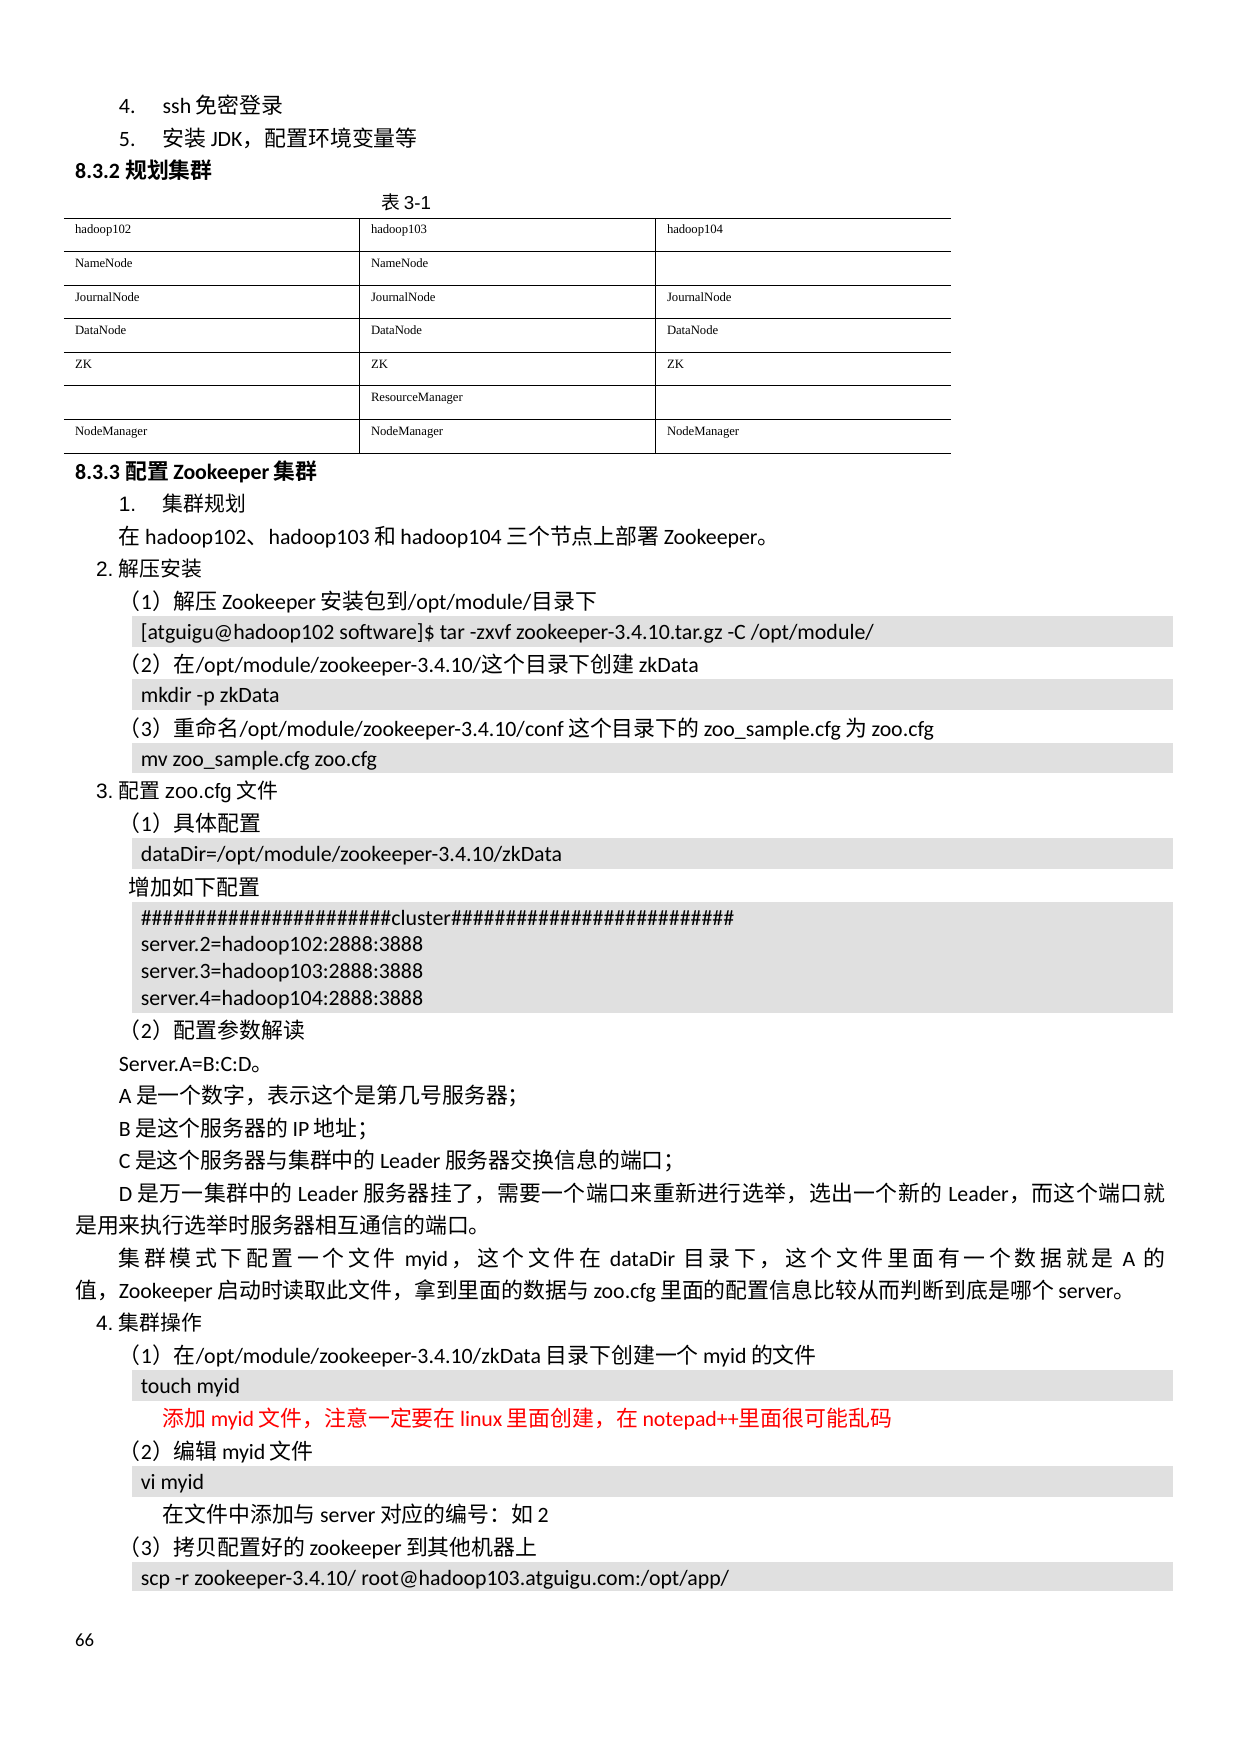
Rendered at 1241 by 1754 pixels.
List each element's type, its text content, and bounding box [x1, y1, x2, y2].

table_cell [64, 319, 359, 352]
text mv zoo_sample.cfg zoo.cfg [132, 743, 1173, 773]
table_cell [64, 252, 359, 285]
text touch myid [132, 1370, 1173, 1401]
text 4. 集群操作 [75, 1305, 1165, 1338]
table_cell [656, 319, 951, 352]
text scp -r zookeeper-3.4.10/ root@hadoop103.atguigu.com:/opt/app/ [132, 1562, 1173, 1591]
subtitle 8.3.2 规划集群 [75, 153, 1165, 185]
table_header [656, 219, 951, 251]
text （2）配置参数解读 [75, 1013, 1165, 1045]
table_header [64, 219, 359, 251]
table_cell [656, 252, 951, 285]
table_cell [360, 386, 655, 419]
text 添加myid文件，注意一定要在linux里面创建，在notepad++里面很可能乱码 [119, 1401, 1165, 1433]
text （2）在/opt/module/zookeeper-3.4.10/这个目录下创建zkData [119, 647, 1165, 679]
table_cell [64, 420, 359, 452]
text （2）编辑myid文件 [119, 1433, 1165, 1466]
text 在hadoop102、hadoop103和hadoop104三个节点上部署Zookeeper。 [75, 518, 1165, 551]
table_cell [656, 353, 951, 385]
text A是一个数字，表示这个是第几号服务器； [75, 1078, 1165, 1110]
text mkdir -p zkData [132, 679, 1173, 710]
text （3）拷贝配置好的zookeeper到其他机器上 [119, 1529, 1165, 1562]
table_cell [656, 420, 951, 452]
text 5. 安装JDK，配置环境变量等 [75, 120, 1165, 153]
text （1）在/opt/module/zookeeper-3.4.10/zkData目录下创建一个myid的文件 [119, 1338, 1165, 1370]
text dataDir=/opt/module/zookeeper-3.4.10/zkData [132, 838, 1173, 869]
text 表3-1 [337, 185, 1165, 218]
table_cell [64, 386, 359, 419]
text C是这个服务器与集群中的Leader服务器交换信息的端口； [75, 1143, 1165, 1175]
text Server.A=B:C:D。 [75, 1045, 1165, 1078]
text 在文件中添加与server对应的编号：如2 [119, 1497, 1165, 1529]
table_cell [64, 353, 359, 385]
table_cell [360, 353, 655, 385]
text D是万一集群中的Leader服务器挂了，需要一个端口来重新进行选举，选出一个新的Leader，而这个端口就是用来执行选举时服务器相互通信的端口。 [75, 1175, 1165, 1240]
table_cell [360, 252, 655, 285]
text （1）解压Zookeeper安装包到/opt/module/目录下 [119, 583, 1165, 616]
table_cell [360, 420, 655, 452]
text server.4=hadoop104:2888:3888 [132, 984, 1173, 1013]
text B是这个服务器的IP地址； [75, 1110, 1165, 1143]
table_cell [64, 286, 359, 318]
text 1. 集群规划 [75, 486, 1165, 518]
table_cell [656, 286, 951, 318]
text （1）具体配置 [75, 806, 1165, 838]
text server.2=hadoop102:2888:3888 [132, 931, 1173, 957]
text 增加如下配置 [75, 869, 1165, 902]
text vi myid [132, 1466, 1173, 1497]
text 4. ssh免密登录 [75, 88, 1165, 120]
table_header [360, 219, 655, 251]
subtitle 8.3.3 配置Zookeeper集群 [75, 453, 1165, 486]
text [atguigu@hadoop102 software]$ tar -zxvf zookeeper-3.4.10.tar.gz -C /opt/module/ [132, 616, 1173, 647]
text #######################cluster########################## [132, 902, 1173, 931]
text （3）重命名/opt/module/zookeeper-3.4.10/conf这个目录下的zoo_sample.cfg为zoo.cfg [119, 710, 1165, 743]
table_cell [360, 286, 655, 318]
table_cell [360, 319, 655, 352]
text server.3=hadoop103:2888:3888 [132, 957, 1173, 984]
text 集群模式下配置一个文件myid，这个文件在dataDir目录下，这个文件里面有一个数据就是A的值，Zookeeper启动时读取此文件，拿到里面的数据与zoo.cfg里面的配置信息比较从而判断到底是哪个server。 [75, 1240, 1165, 1305]
text 3. 配置zoo.cfg文件 [75, 773, 1165, 806]
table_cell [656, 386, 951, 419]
text 2. 解压安装 [75, 551, 1165, 583]
